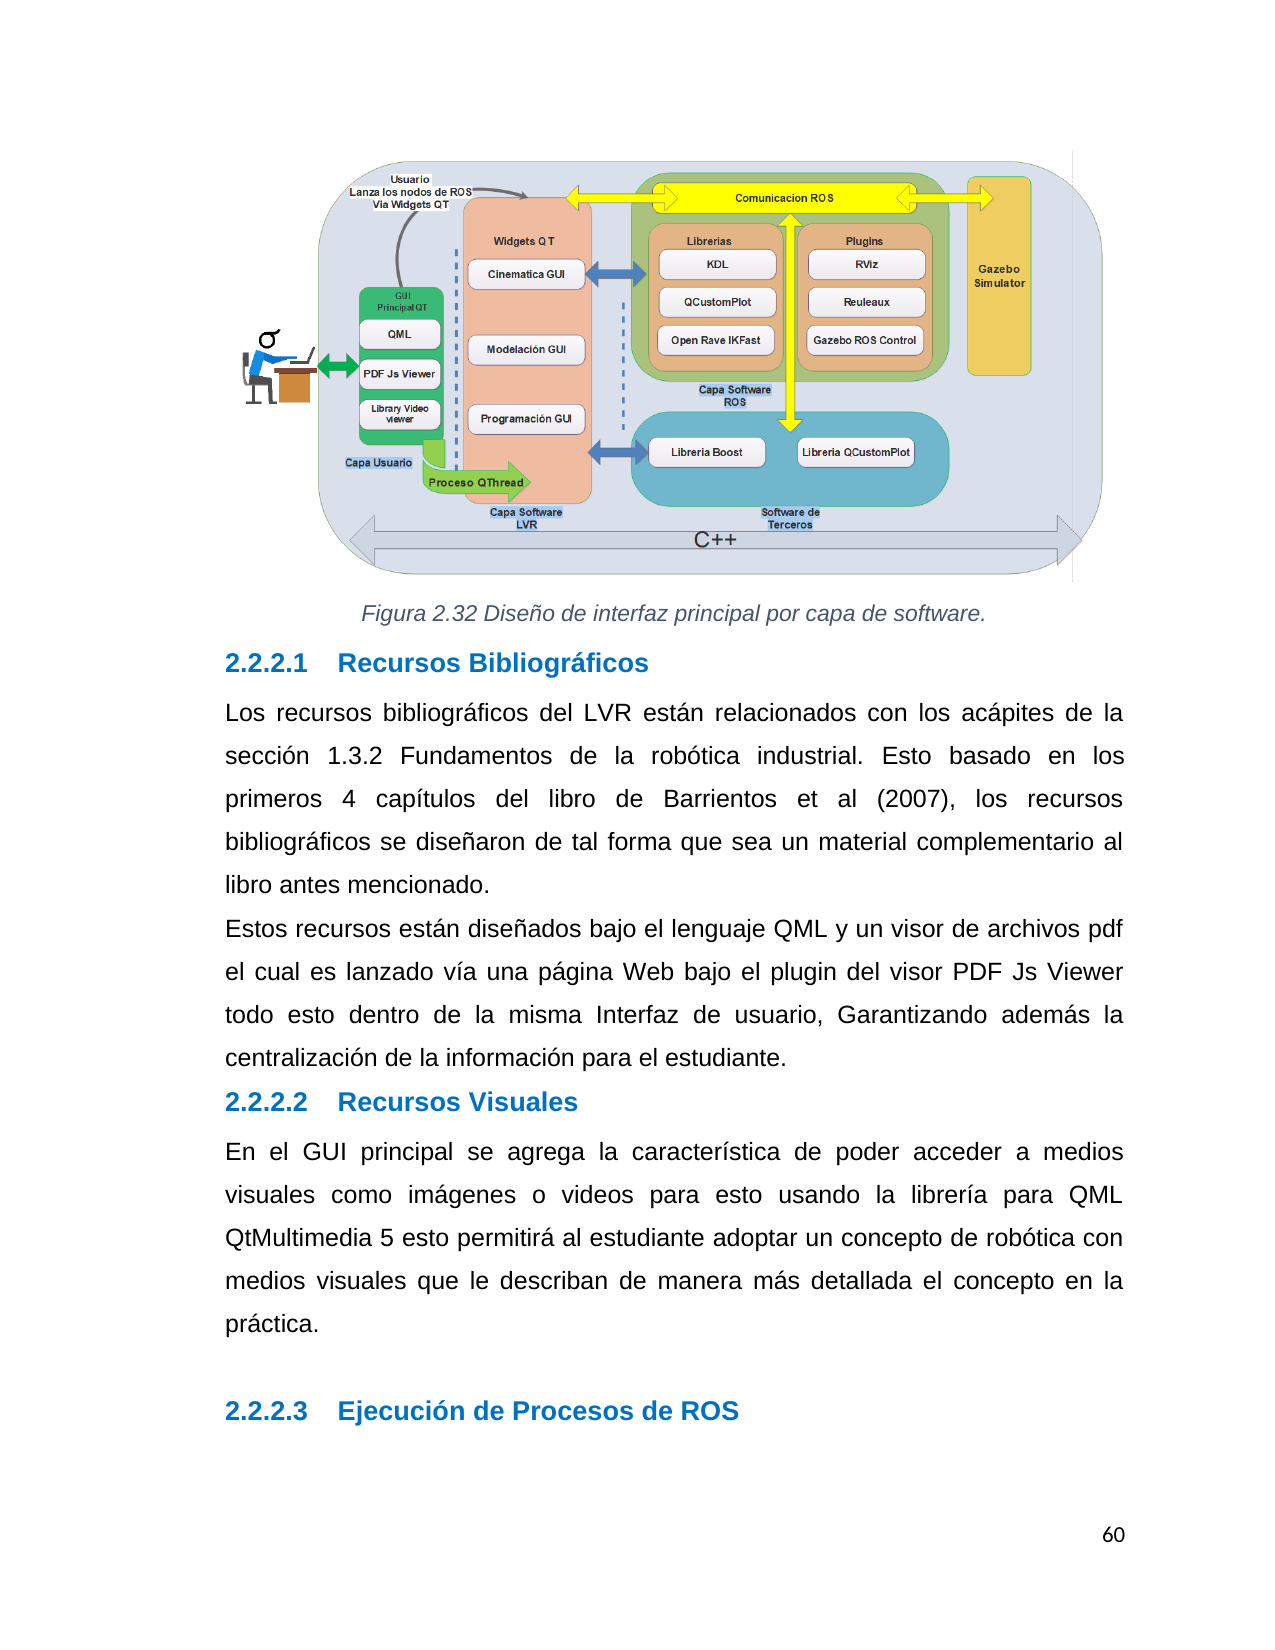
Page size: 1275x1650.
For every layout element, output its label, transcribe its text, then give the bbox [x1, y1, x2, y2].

text Figura 2.32 Diseño de interfaz principal por capa de software. [225, 600, 1125, 627]
text Estos recursos están diseñados bajo el lenguaje QML y un visor de archivos pdf el cual es lanzado vía una página Web bajo el plugin del visor PDF Js Viewer todo esto dentro de la misma Interfaz de usuario, Garantizando además la centralización de la información para el estudiante. [225, 913, 1125, 1072]
text En el GUI principal se agrega la característica de poder acceder a medios visuales como imágenes o videos para esto usando la librería para QML QtMultimedia 5 esto permitirá al estudiante adoptar un concepto de robótica con medios visuales que le describan de manera más detallada el concepto en la práctica. [225, 1136, 1125, 1338]
picture [242, 150, 1108, 582]
list Ejecución de Procesos de ROS [225, 1395, 1125, 1426]
list Recursos Bibliográficos [225, 647, 1125, 679]
list Recursos Visuales [225, 1086, 1125, 1117]
text Los recursos bibliográficos del LVR están relacionados con los acápites de la sección 1.3.2 Fundamentos de la robótica industrial. Esto basado en los primeros 4 capítulos del libro de Barrientos et al (2007), los recursos bibliográficos se diseñaron de tal forma que sea un material complementario al libro antes mencionado. [225, 698, 1125, 899]
